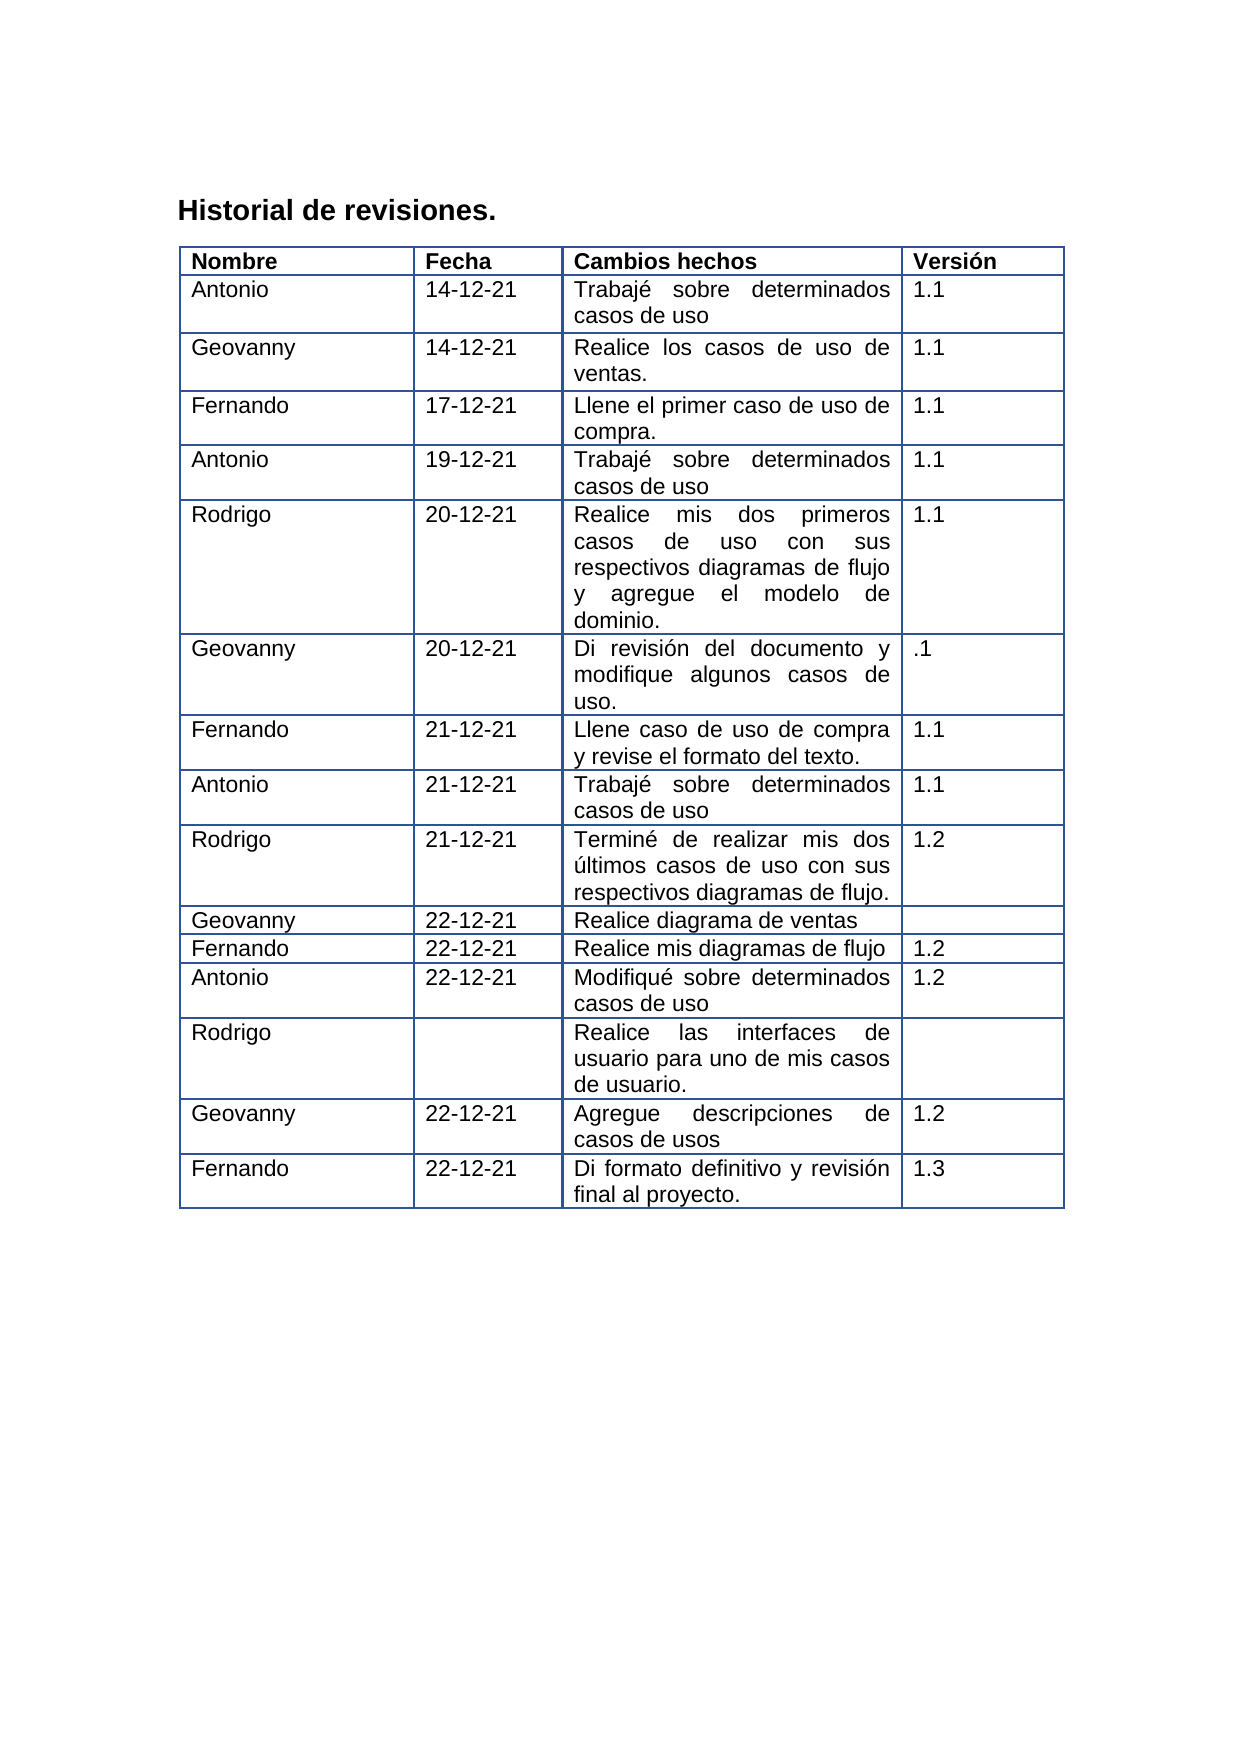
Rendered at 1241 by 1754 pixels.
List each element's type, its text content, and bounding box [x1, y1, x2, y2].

table_cell Antonio [181, 964, 413, 1017]
table_cell Fernando [181, 716, 413, 769]
table_cell [415, 1019, 561, 1098]
table_cell Di formato definitivo y revisión final al proyecto. [564, 1155, 901, 1207]
table_cell Realice mis diagramas de flujo [564, 935, 901, 962]
table_cell 1.1 [903, 501, 1063, 633]
table_header Versión [903, 248, 1063, 274]
table_cell 1.3 [903, 1155, 1063, 1207]
table_cell 22-12-21 [415, 964, 561, 1017]
table_cell Agregue descripciones de casos de usos [564, 1100, 901, 1152]
table_header Cambios hechos [564, 248, 901, 274]
table_cell 14-12-21 [415, 276, 561, 332]
table_cell Geovanny [181, 635, 413, 714]
table_header Nombre [181, 248, 413, 274]
table_cell 20-12-21 [415, 501, 561, 633]
table_header Fecha [415, 248, 561, 274]
table_cell 1.1 [903, 334, 1063, 389]
table_cell Geovanny [181, 907, 413, 933]
table_cell Antonio [181, 771, 413, 824]
table_cell Di revisión del documento y modifique algunos casos de uso. [564, 635, 901, 714]
table_cell Rodrigo [181, 501, 413, 633]
table_cell 14-12-21 [415, 334, 561, 389]
table_cell 1.1 [903, 771, 1063, 824]
table_cell 20-12-21 [415, 635, 561, 714]
table_cell 1.1 [903, 716, 1063, 769]
table_cell 1.1 [903, 276, 1063, 332]
table_cell [903, 1019, 1063, 1098]
table_cell Geovanny [181, 334, 413, 389]
table_cell Fernando [181, 935, 413, 962]
table_cell Llene caso de uso de compra y revise el formato del texto. [564, 716, 901, 769]
table_cell 22-12-21 [415, 935, 561, 962]
table_cell Rodrigo [181, 826, 413, 905]
table_cell Realice diagrama de ventas [564, 907, 901, 933]
table_cell 17-12-21 [415, 392, 561, 444]
table_cell Modifiqué sobre determinados casos de uso [564, 964, 901, 1017]
table_cell 19-12-21 [415, 446, 561, 499]
table_cell Llene el primer caso de uso de compra. [564, 392, 901, 444]
table_cell 1.1 [903, 392, 1063, 444]
table_cell 21-12-21 [415, 826, 561, 905]
table_cell 1.2 [903, 935, 1063, 962]
table_cell 21-12-21 [415, 771, 561, 824]
table_cell Fernando [181, 392, 413, 444]
text Historial de revisiones. [177, 193, 1107, 226]
table_cell Trabajé sobre determinados casos de uso [564, 446, 901, 499]
table_cell 21-12-21 [415, 716, 561, 769]
table_cell Antonio [181, 276, 413, 332]
table_cell Realice las interfaces de usuario para uno de mis casos de usuario. [564, 1019, 901, 1098]
table_cell 22-12-21 [415, 1100, 561, 1152]
table_cell 22-12-21 [415, 1155, 561, 1207]
table_cell [903, 907, 1063, 933]
table_cell Trabajé sobre determinados casos de uso [564, 771, 901, 824]
table_cell 1.2 [903, 964, 1063, 1017]
table_cell Realice los casos de uso de ventas. [564, 334, 901, 389]
table_cell Trabajé sobre determinados casos de uso [564, 276, 901, 332]
table_cell .1 [903, 635, 1063, 714]
table_cell 1.1 [903, 446, 1063, 499]
table_cell Rodrigo [181, 1019, 413, 1098]
table_cell 1.2 [903, 1100, 1063, 1152]
table_cell Terminé de realizar mis dos últimos casos de uso con sus respectivos diagramas de flujo. [564, 826, 901, 905]
table_cell 1.2 [903, 826, 1063, 905]
table_cell Geovanny [181, 1100, 413, 1152]
table_cell Realice mis dos primeros casos de uso con sus respectivos diagramas de flujo y agregue el modelo de dominio. [564, 501, 901, 633]
table_cell Antonio [181, 446, 413, 499]
table_cell 22-12-21 [415, 907, 561, 933]
table_cell Fernando [181, 1155, 413, 1207]
